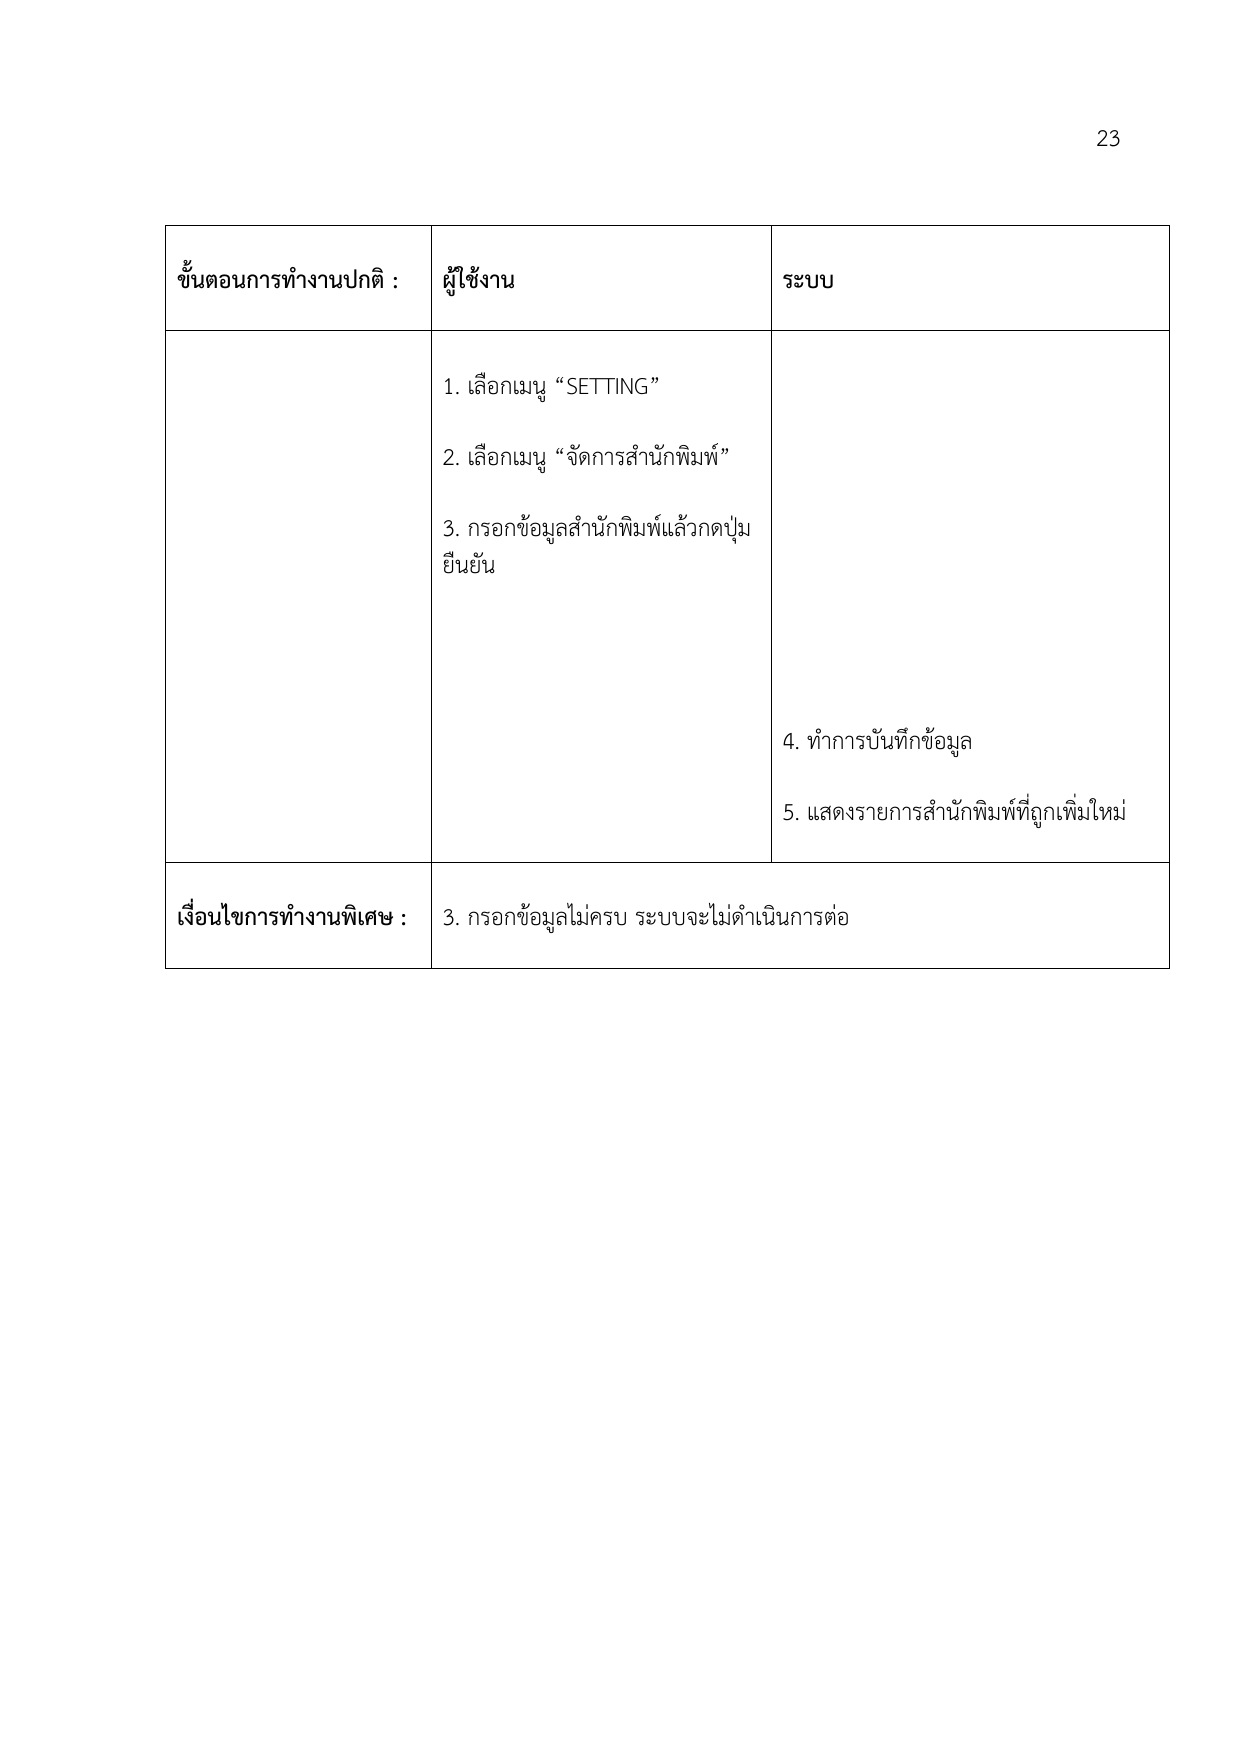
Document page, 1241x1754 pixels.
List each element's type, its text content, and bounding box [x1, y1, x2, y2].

table_cell 4. ทำการบันทึกข้อมูล 5. แสดงรายการสำนักพิมพ์ที่ถูกเพิ่มใหม่ [772, 331, 1169, 862]
table_cell 3. กรอกข้อมูลไม่ครบ ระบบจะไม่ดำเนินการต่อ [432, 863, 1169, 967]
table_cell [166, 331, 431, 862]
table_cell 1. เลือกเมนู “SETTING” 2. เลือกเมนู “จัดการสำนักพิมพ์” 3. กรอกข้อมูลสำนักพิมพ์แล้วกดปุ่มยืนยัน [432, 331, 771, 862]
table_cell เงื่อนไขการทำงานพิเศษ : [166, 863, 431, 967]
table_header ผู้ใช้งาน [432, 226, 771, 330]
table_header ขั้นตอนการทำงานปกติ : [166, 226, 431, 330]
table_header ระบบ [772, 226, 1169, 330]
